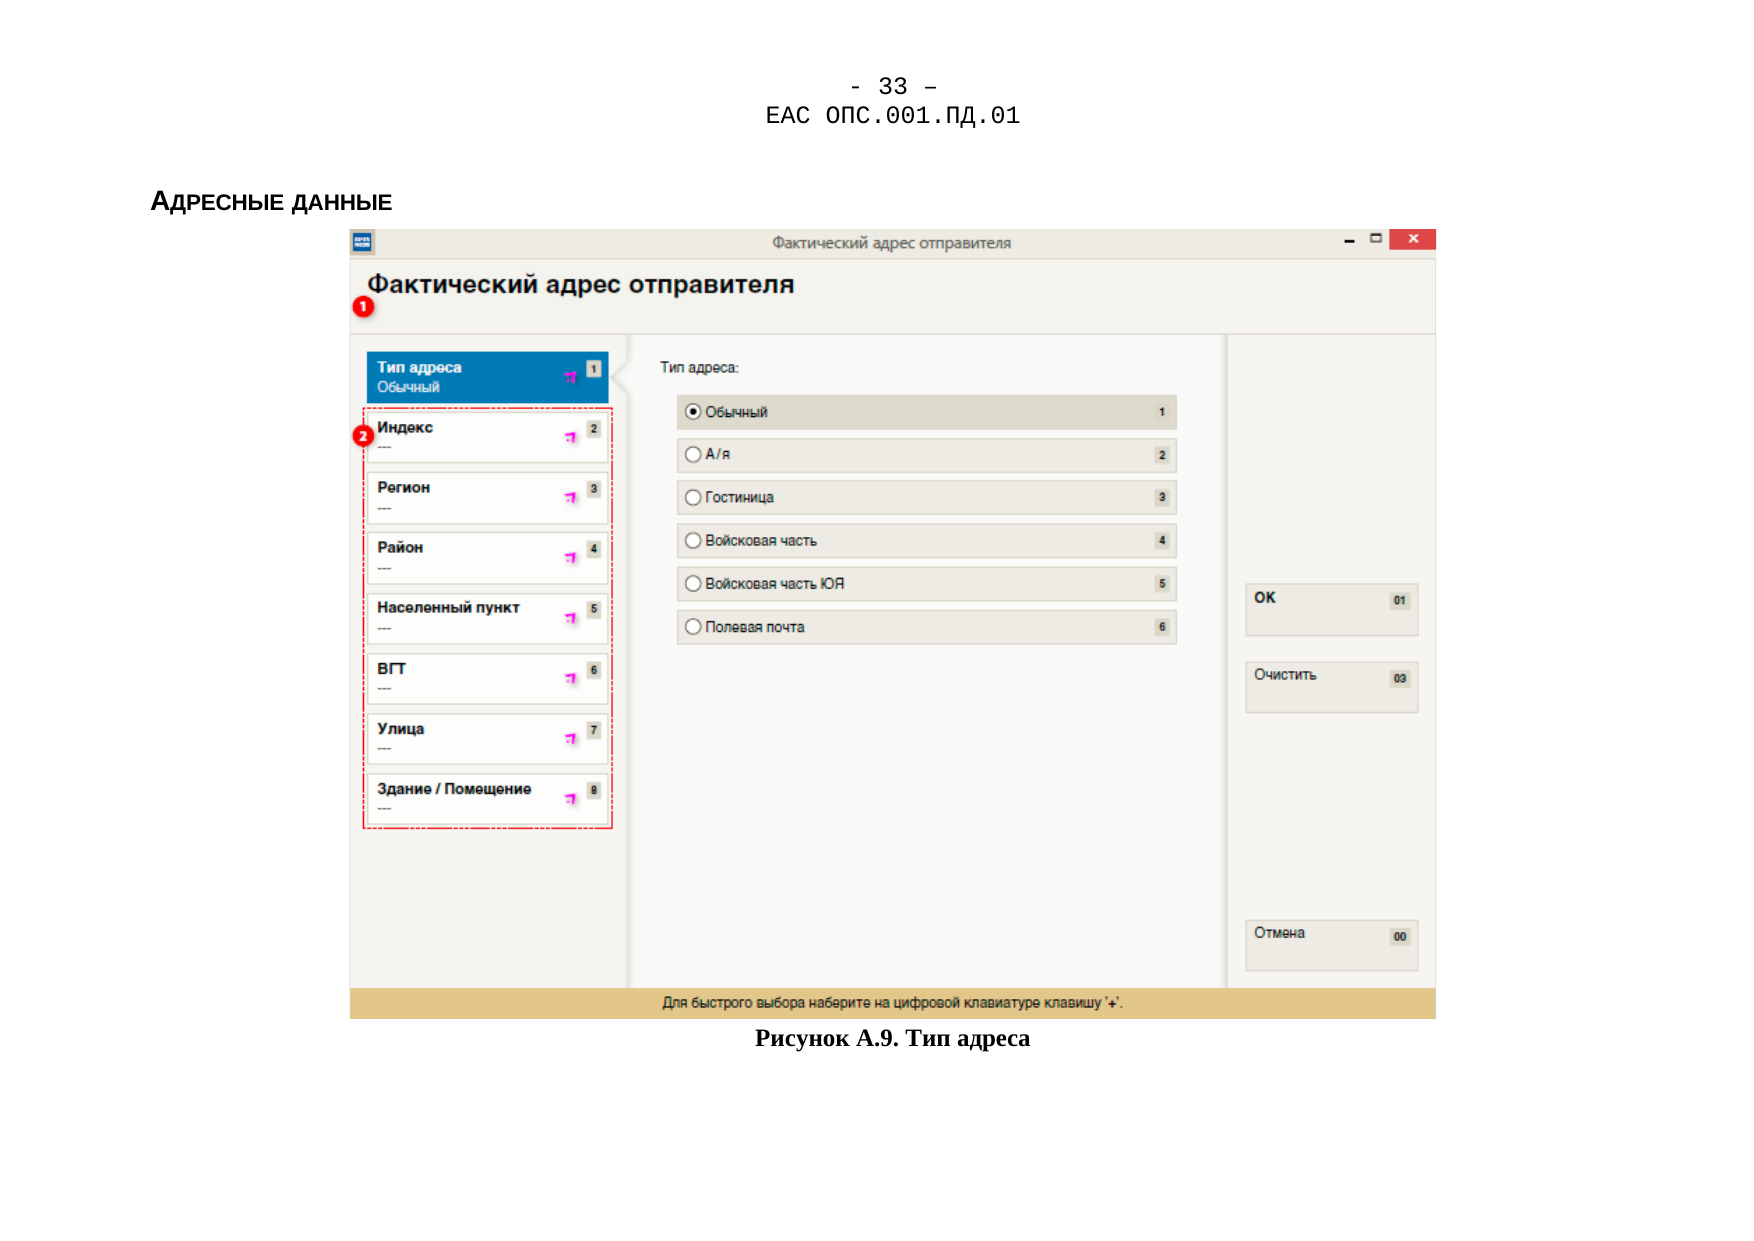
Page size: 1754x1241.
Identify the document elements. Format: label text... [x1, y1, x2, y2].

text Адресные данные [150, 184, 1636, 217]
text Рисунок А.9. Тип адреса [150, 1023, 1636, 1052]
picture [349, 229, 1437, 1019]
